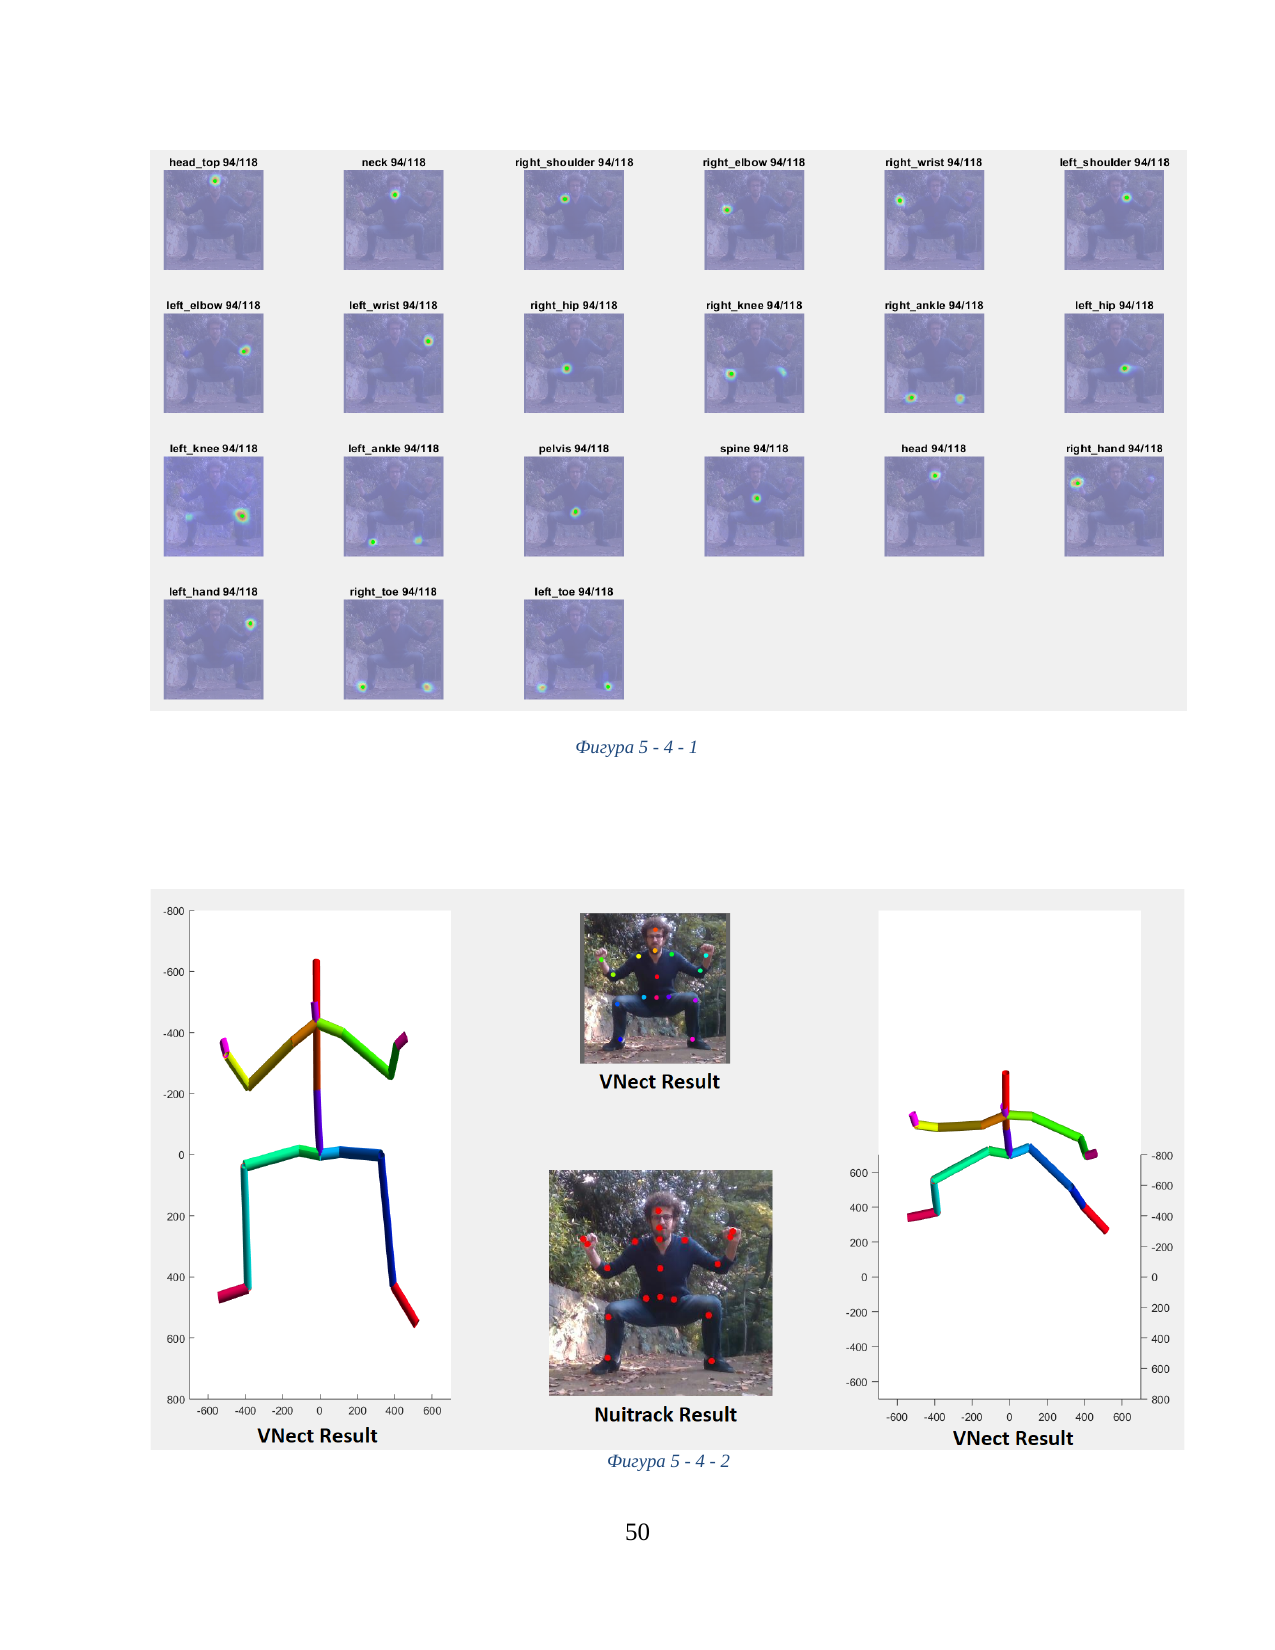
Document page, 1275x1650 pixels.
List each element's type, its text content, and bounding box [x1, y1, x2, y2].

picture [150, 889, 1185, 1450]
picture [150, 150, 1187, 711]
text Фигура 5 - 4 - 1 [150, 736, 1125, 757]
